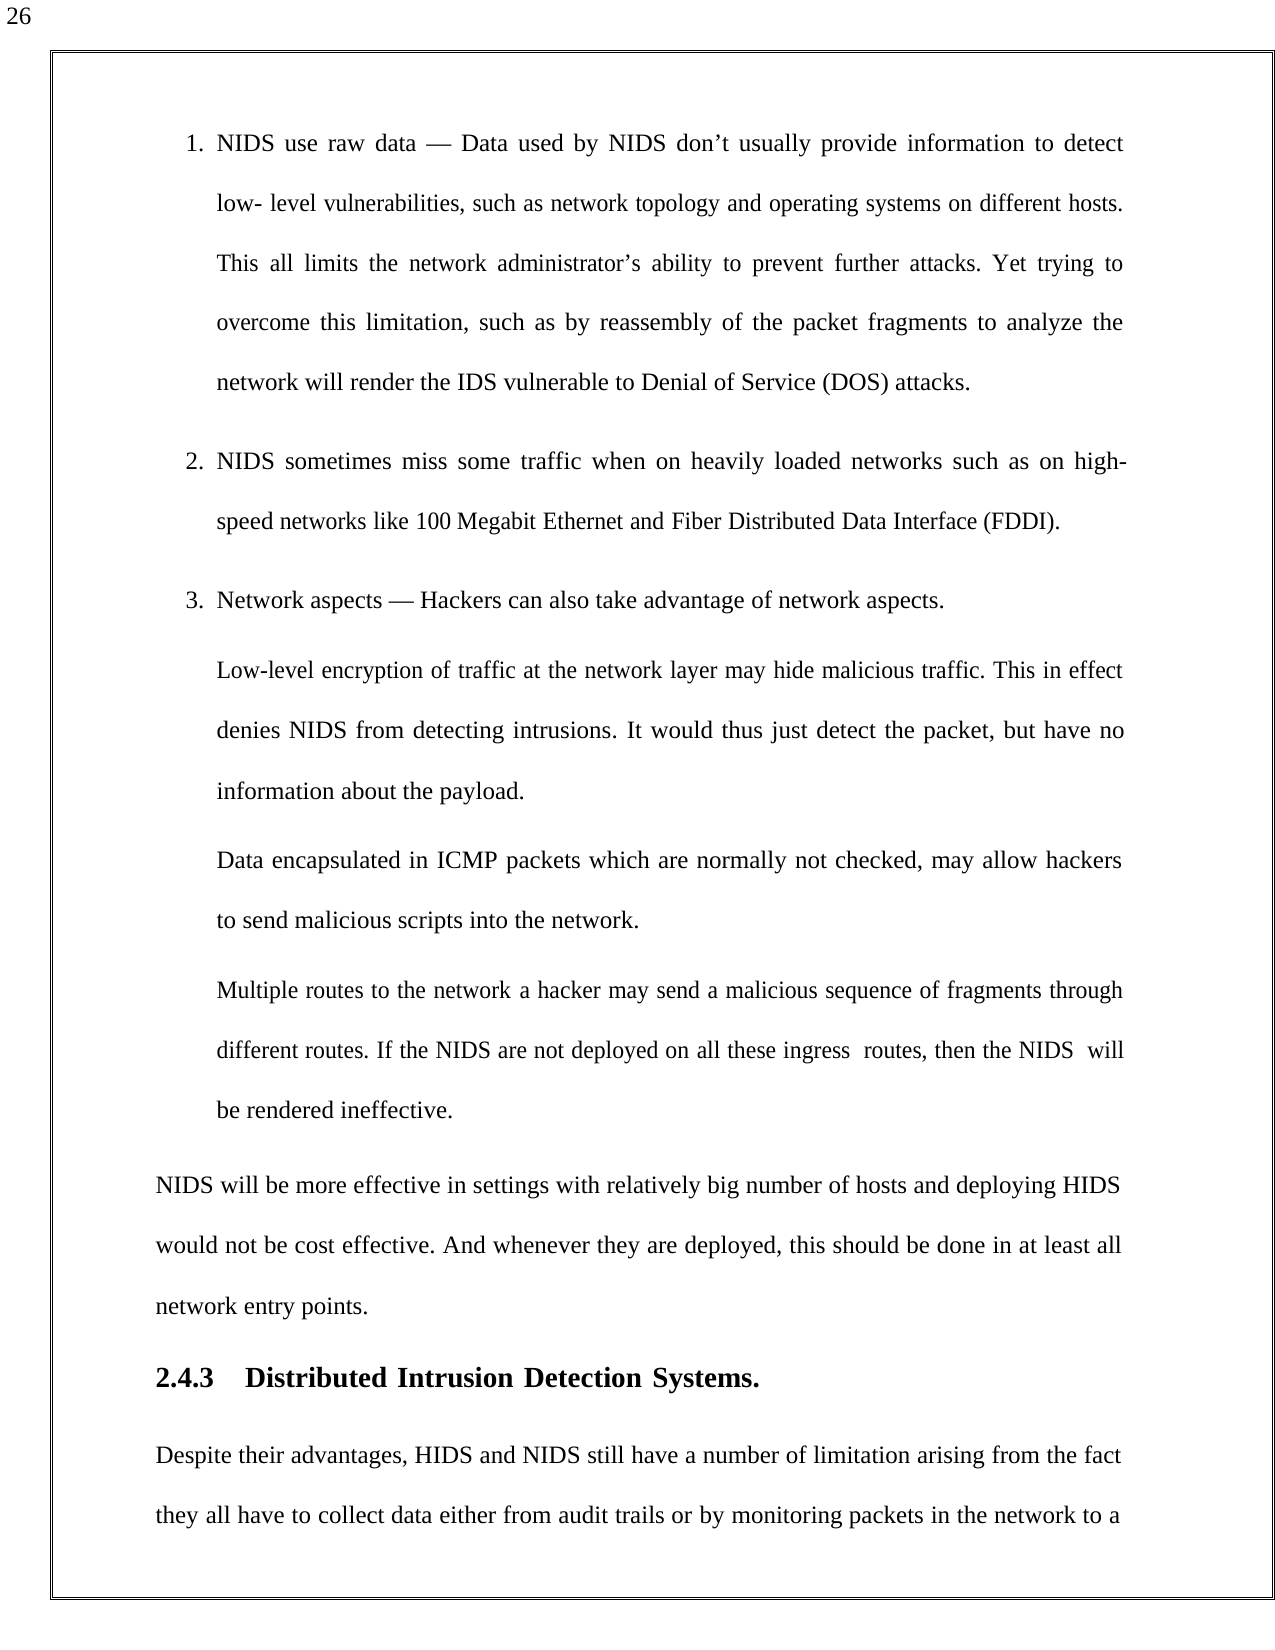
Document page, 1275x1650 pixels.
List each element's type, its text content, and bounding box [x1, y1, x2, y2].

list Network aspects — Hackers can also take advantage of network aspects. [185, 586, 1272, 614]
list NIDS use raw data — Data used by NIDS don’t usually provide information to detect low- level vulnerabilities, such as network topology and operating systems on different hosts. This all limits the network administrator’s ability to prevent further attacks. Yet trying to overcome this limitation, such as by reassembly of the packet fragments to analyze the network will render the IDS vulnerable to Denial of Service (DOS) attacks. [185, 128, 1124, 396]
text Despite their advantages, HIDS and NIDS still have a number of limitation arising from the fact they all have to collect data either from audit trails or by monitoring packets in the network to a [155, 1441, 1123, 1529]
list NIDS sometimes miss some traffic when on heavily loaded networks such as on high-speed networks like 100 Megabit Ethernet and Fiber Distributed Data Interface (FDDI). [185, 446, 1127, 535]
text Multiple routes to the network a hacker may send a malicious sequence of fragments through different routes. If the NIDS are not deployed on all these ingress routes, then the NIDS will be rendered ineffective. [216, 975, 1124, 1124]
subtitle Distributed Intrusion Detection Systems. [155, 1360, 1272, 1393]
text Low-level encryption of traffic at the network layer may hide malicious traffic. This in effect denies NIDS from detecting intrusions. It would thus just detect the packet, but have no information about the payload. [216, 655, 1125, 804]
text NIDS will be more effective in settings with relatively big number of hosts and deploying HIDS would not be cost effective. And whenever they are deployed, this should be done in at least all network entry points. [155, 1170, 1123, 1319]
text Data encapsulated in ICMP packets which are normally not checked, may allow hackers to send malicious scripts into the network. [216, 845, 1122, 934]
